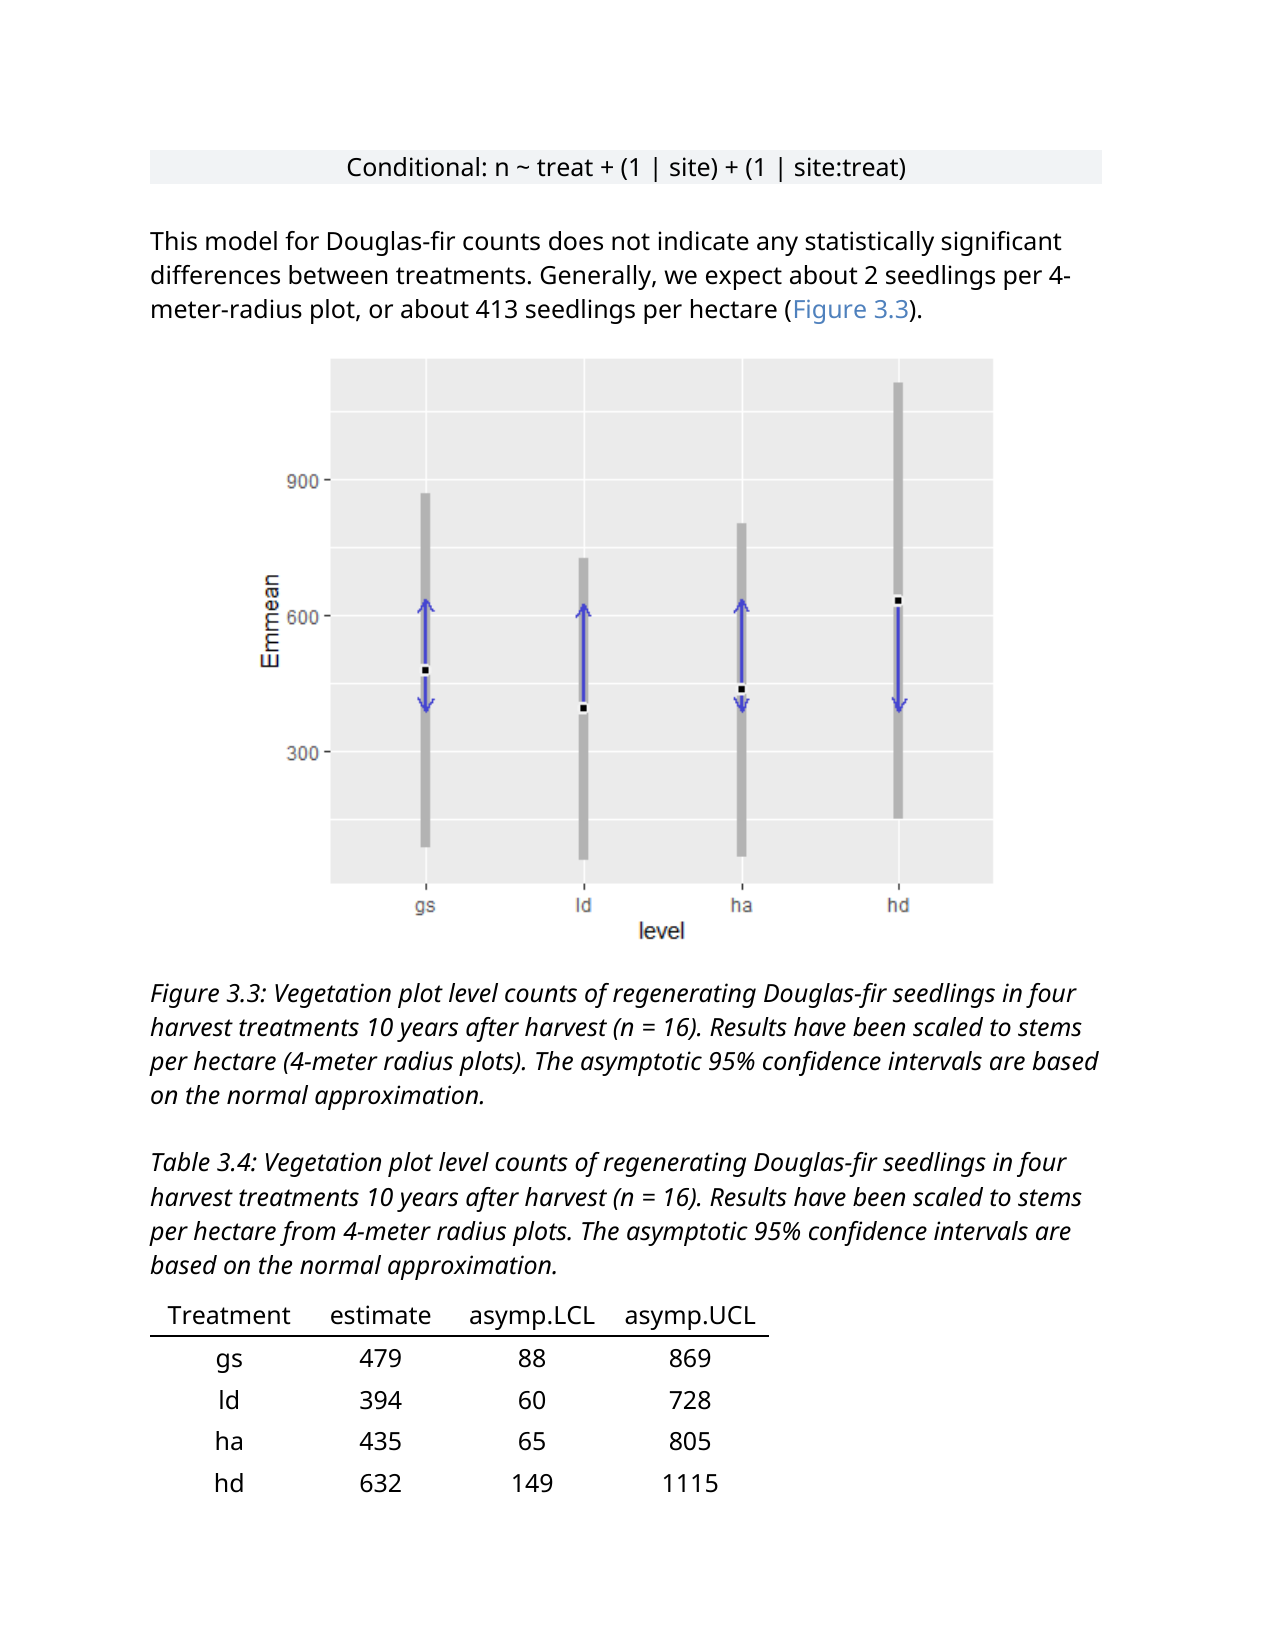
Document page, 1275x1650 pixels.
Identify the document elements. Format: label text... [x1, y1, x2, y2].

text This model for Douglas-fir counts does not indicate any statistically significant differences between treatments. Generally, we expect about 2 seedlings per 4-meter-radius plot, or about 413 seedlings per hectare (Figure 3.3). [150, 224, 1125, 326]
table_header Figure 3.3: Vegetation plot level counts of regenerating Douglas-fir seedlings in four harvest treatments 10 years after harvest (n = 16). Results have been scaled to stems per hectare (4-meter radius plots). The asymptotic 95% confidence intervals are based on the normal approximation. [139, 345, 1114, 1124]
picture [247, 348, 1006, 955]
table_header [139, 150, 1114, 205]
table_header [139, 1124, 1114, 1499]
